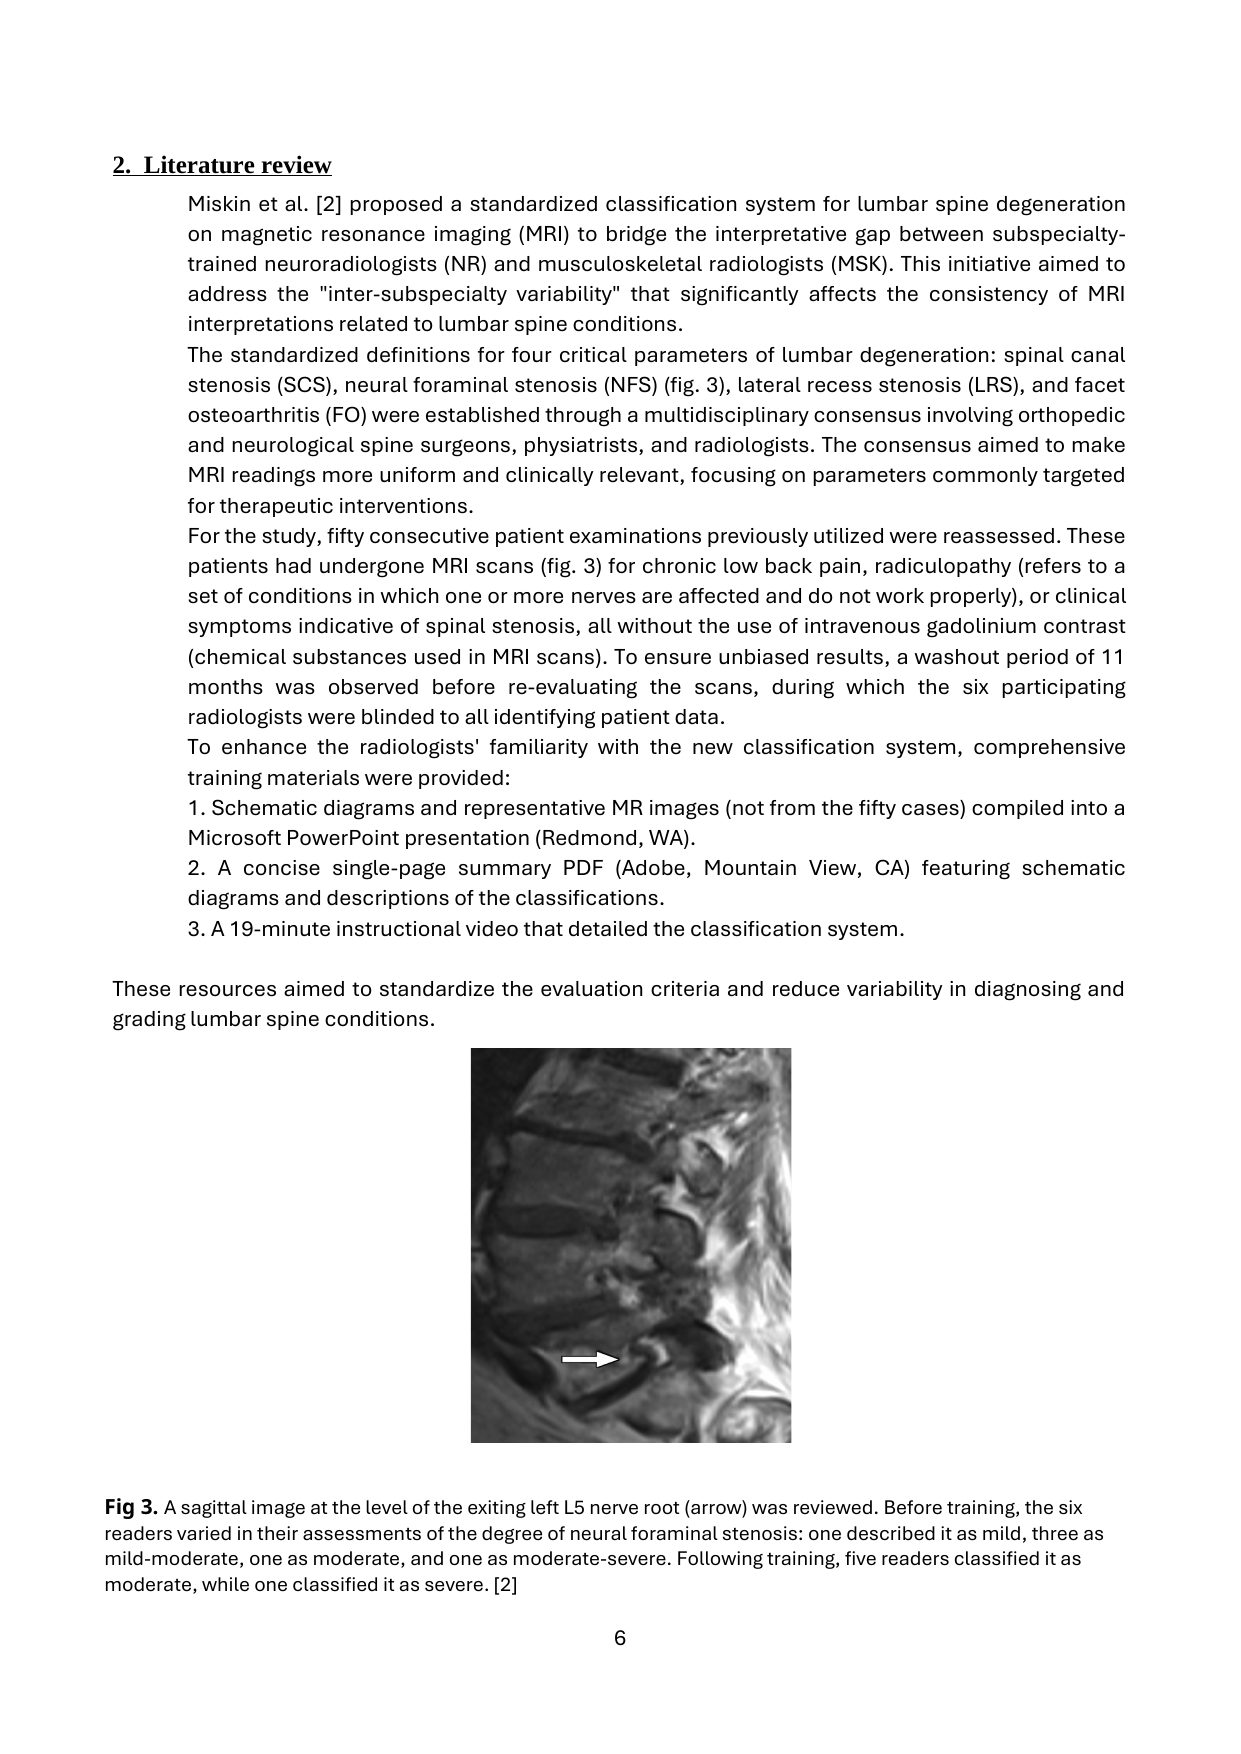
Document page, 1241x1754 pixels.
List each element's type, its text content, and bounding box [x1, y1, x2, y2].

list 3. A 19-minute instructional video that detailed the classification system. [187, 914, 1128, 942]
list 1. Schematic diagrams and representative MR images (not from the fifty cases) compiled into a Microsoft PowerPoint presentation (Redmond, WA). [187, 793, 1128, 852]
subtitle 2. Literature review [112, 150, 1128, 179]
list These resources aimed to standardize the evaluation criteria and reduce variability in diagnosing and grading lumbar spine conditions. [112, 944, 1128, 1033]
list 2. A concise single-page summary PDF (Adobe, Mountain View, CA) featuring schematic diagrams and descriptions of the classifications. [187, 854, 1128, 912]
list The standardized definitions for four critical parameters of lumbar degeneration: spinal canal stenosis (SCS), neural foraminal stenosis (NFS) (fig. 3), lateral recess stenosis (LRS), and facet osteoarthritis (FO) were established through a multidisciplinary consensus involving orthopedic and neurological spine surgeons, physiatrists, and radiologists. The consensus aimed to make MRI readings more uniform and clinically relevant, focusing on parameters commonly targeted for therapeutic interventions. [187, 340, 1128, 519]
list To enhance the radiologists' familiarity with the new classification system, comprehensive training materials were provided: [187, 733, 1128, 791]
list For the study, fifty consecutive patient examinations previously utilized were reassessed. These patients had undergone MRI scans (fig. 3) for chronic low back pain, radiculopathy (refers to a set of conditions in which one or more nerves are affected and do not work properly), or clinical symptoms indicative of spinal stenosis, all without the use of intravenous gadolinium contrast (chemical substances used in MRI scans). To ensure unbiased results, a washout period of 11 months was observed before re-evaluating the scans, during which the six participating radiologists were blinded to all identifying patient data. [187, 522, 1128, 731]
list Miskin et al. [2] proposed a standardized classification system for lumbar spine degeneration on magnetic resonance imaging (MRI) to bridge the interpretative gap between subspecialty-trained neuroradiologists (NR) and musculoskeletal radiologists (MSK). This initiative aimed to address the "inter-subspecialty variability" that significantly affects the consistency of MRI interpretations related to lumbar spine conditions. [187, 189, 1128, 338]
